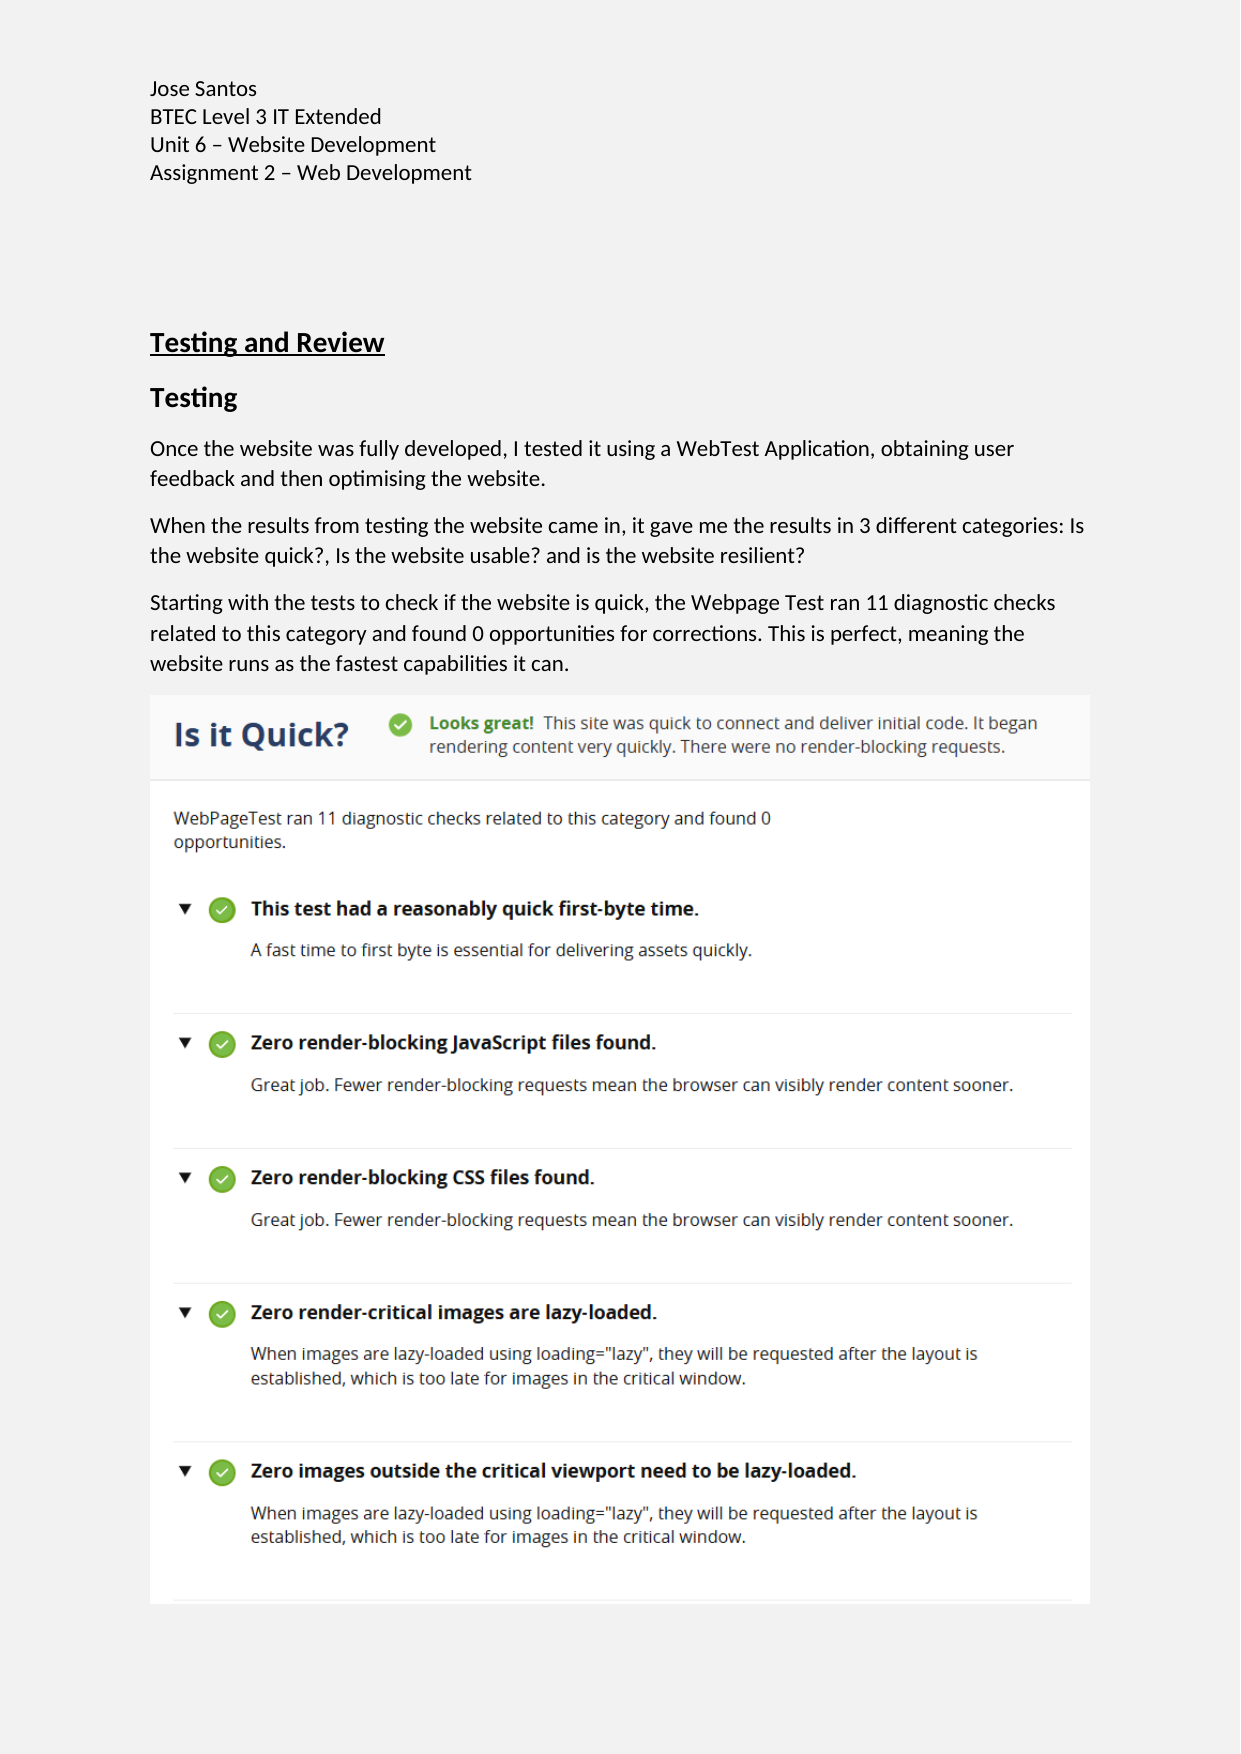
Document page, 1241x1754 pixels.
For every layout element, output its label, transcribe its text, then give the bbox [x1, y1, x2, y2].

text Once the website was fully developed, I tested it using a WebTest Application, obtaining user feedback and then optimising the website. [150, 434, 1090, 492]
text Starting with the tests to check if the website is quick, the Webpage Test ran 11 diagnostic checks related to this category and found 0 opportunities for corrections. This is perfect, meaning the website runs as the fastest capabilities it can. [150, 588, 1090, 677]
text When the results from testing the website came in, it gave me the results in 3 different categories: Is the website quick?, Is the website usable? and is the website resilient? [150, 511, 1090, 569]
text Testing [150, 379, 1090, 415]
text Testing and Review [150, 324, 1090, 360]
picture [150, 695, 1091, 1604]
